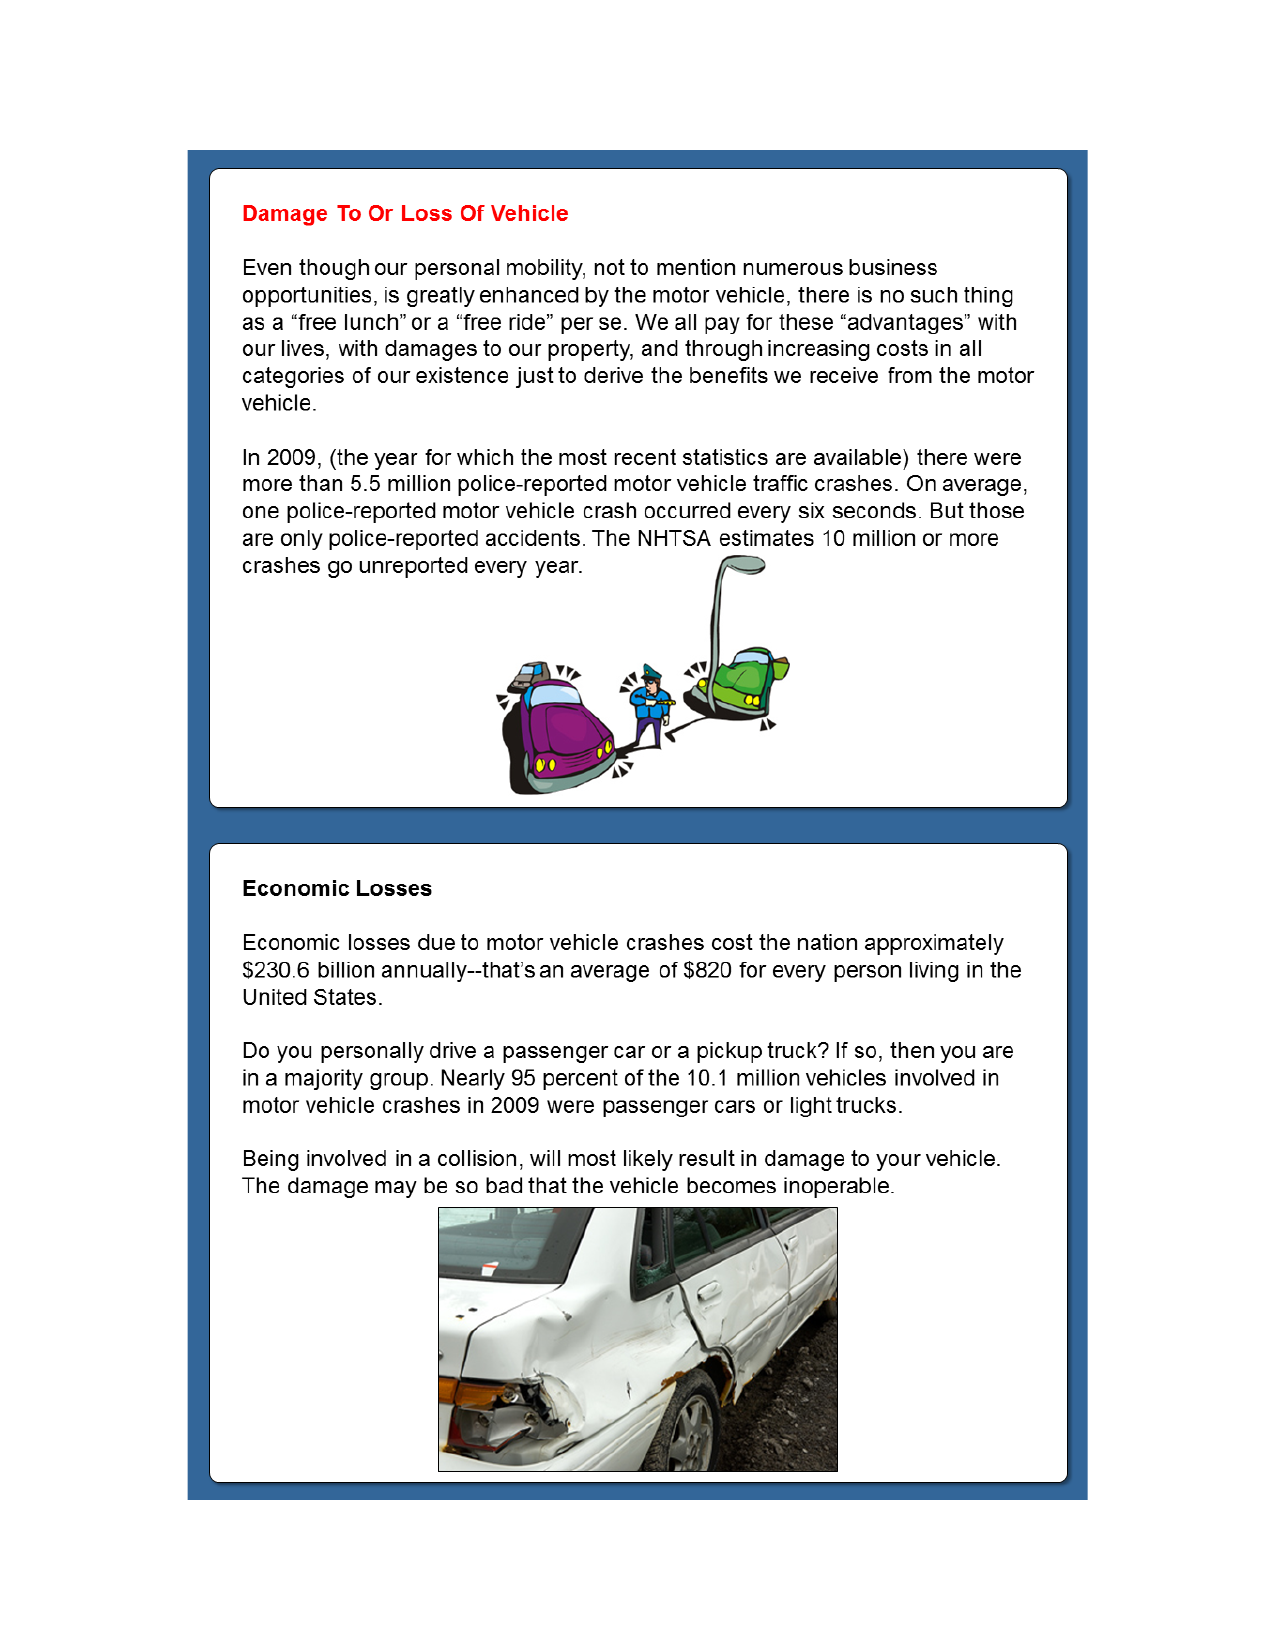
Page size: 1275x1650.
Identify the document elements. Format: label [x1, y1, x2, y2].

picture [187, 150, 1088, 1500]
